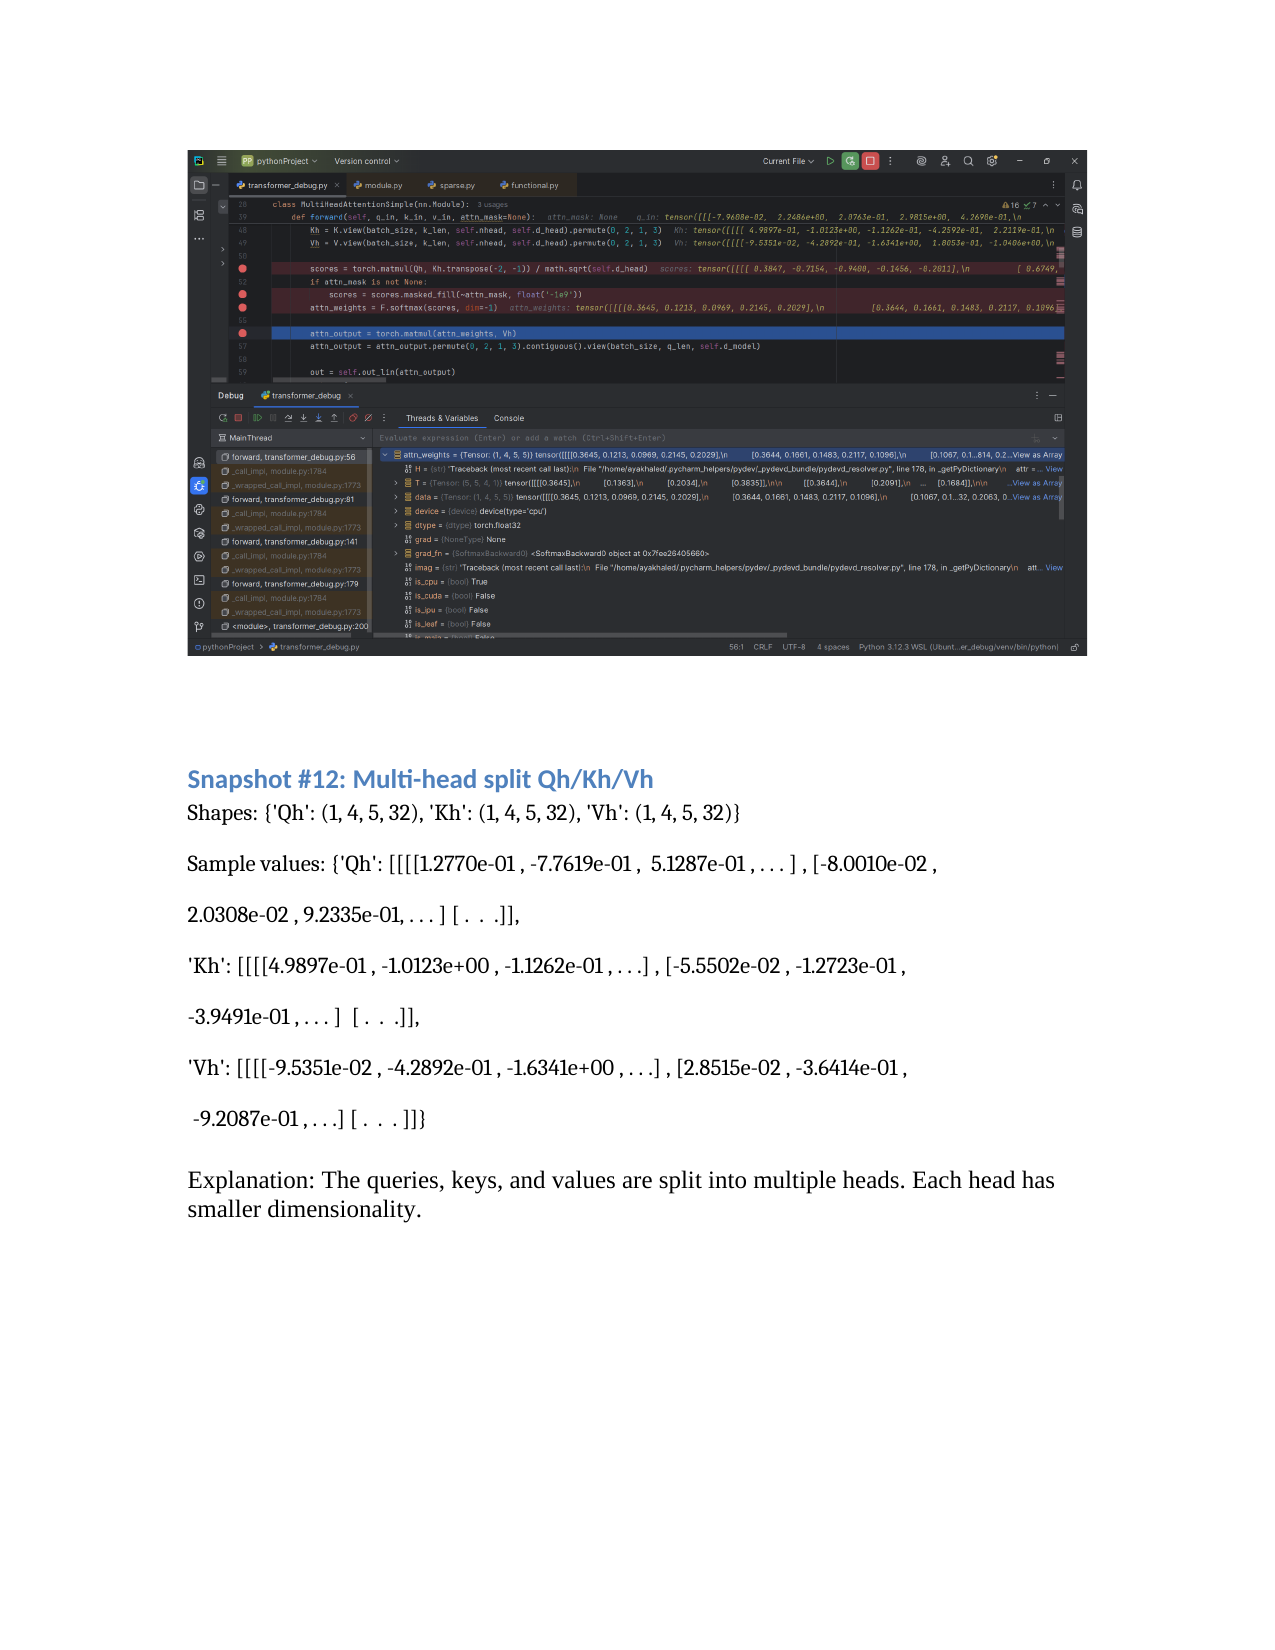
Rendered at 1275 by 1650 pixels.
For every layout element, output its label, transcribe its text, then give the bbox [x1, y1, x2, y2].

picture [187, 150, 1088, 656]
subtitle Snapshot #12: Multi-head split Qh/Kh/Vh [187, 762, 1087, 795]
text -3.9491e-01 , . . . ] [ . . .]], [187, 1004, 1087, 1030]
text Explanation: The queries, keys, and values are split into multiple heads. Each head has smaller dimensionality. [187, 1165, 1087, 1223]
text 'Kh': [[[[4.9897e-01 , -1.0123e+00 , -1.1262e-01 , . . .] , [-5.5502e-02 , -1.2723e-01 , [187, 953, 1087, 979]
text Sample values: {'Qh': [[[[1.2770e-01 , -7.7619e-01 , 5.1287e-01 , . . . ] , [-8.0010e-02 , [187, 851, 1087, 877]
text -9.2087e-01 , . . .] [ . . . ]]} [187, 1106, 1087, 1132]
text 'Vh': [[[[-9.5351e-02 , -4.2892e-01 , -1.6341e+00 , . . .] , [2.8515e-02 , -3.6414e-01 , [187, 1055, 1087, 1081]
text 2.0308e-02 , 9.2335e-01, . . . ] [ . . .]], [187, 902, 1087, 928]
text Shapes: {'Qh': (1, 4, 5, 32), 'Kh': (1, 4, 5, 32), 'Vh': (1, 4, 5, 32)} [187, 800, 1087, 826]
